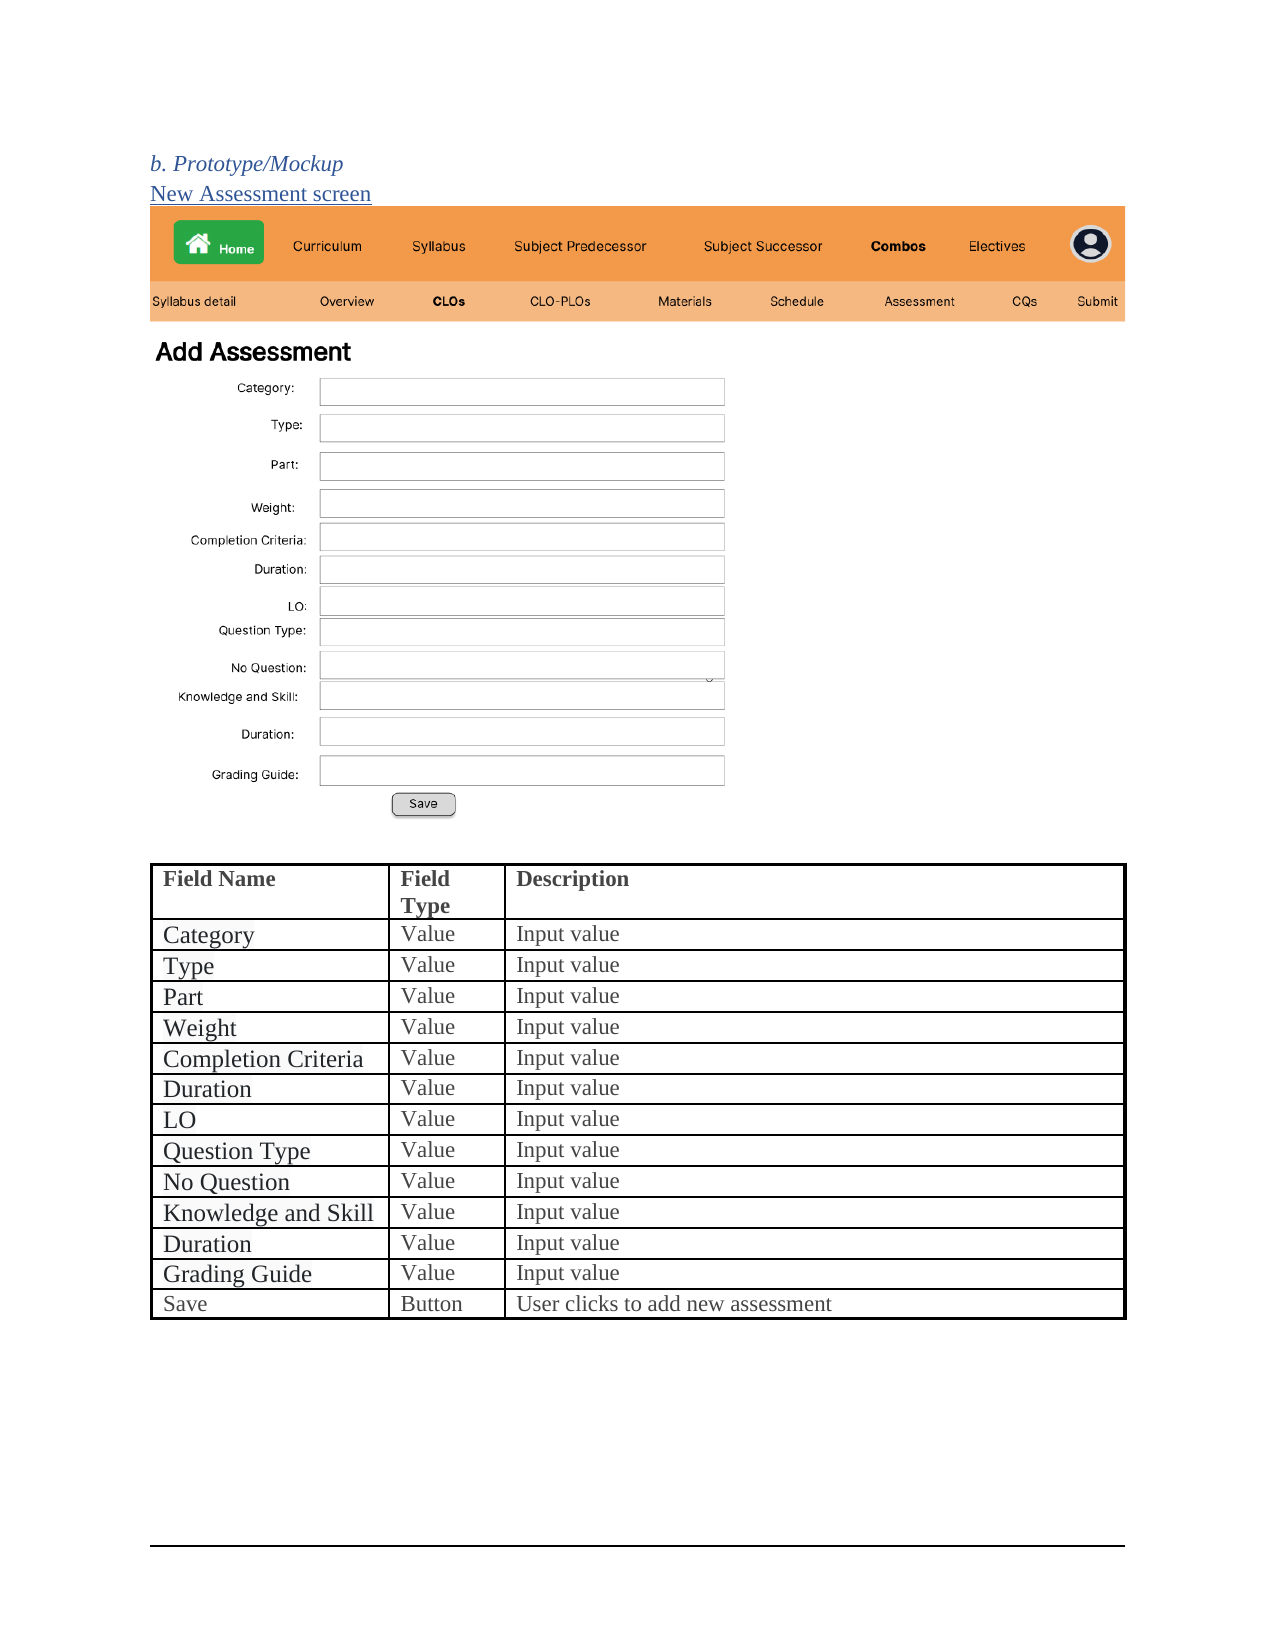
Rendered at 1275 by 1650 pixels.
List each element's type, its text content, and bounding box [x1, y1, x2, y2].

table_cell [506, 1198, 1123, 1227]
table_header Field Name [153, 866, 388, 918]
table_cell Value [390, 920, 504, 949]
table_header Description [506, 866, 1123, 918]
table_cell Input value [506, 1013, 1123, 1042]
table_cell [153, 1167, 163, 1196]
table_cell Value [390, 1075, 504, 1103]
table_cell Input value [506, 1105, 1123, 1134]
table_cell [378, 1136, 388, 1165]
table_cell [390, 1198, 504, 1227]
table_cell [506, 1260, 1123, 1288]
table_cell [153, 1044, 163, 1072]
table_cell Value [390, 1013, 504, 1042]
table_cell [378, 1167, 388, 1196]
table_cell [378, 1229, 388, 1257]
table_cell Value [390, 982, 504, 1011]
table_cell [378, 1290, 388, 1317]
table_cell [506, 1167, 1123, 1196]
table_cell Input value [506, 920, 1123, 949]
table_cell Input value [506, 1044, 1123, 1072]
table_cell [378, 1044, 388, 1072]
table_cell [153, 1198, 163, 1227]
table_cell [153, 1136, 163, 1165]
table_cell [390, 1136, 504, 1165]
table_cell Value [390, 951, 504, 980]
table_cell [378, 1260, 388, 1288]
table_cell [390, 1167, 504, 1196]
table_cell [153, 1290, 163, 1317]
subtitle New Assessment screen [150, 181, 1125, 206]
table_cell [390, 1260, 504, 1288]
table_cell Input value [506, 982, 1123, 1011]
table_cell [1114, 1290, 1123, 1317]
subtitle b. Prototype/Mockup [150, 150, 1125, 176]
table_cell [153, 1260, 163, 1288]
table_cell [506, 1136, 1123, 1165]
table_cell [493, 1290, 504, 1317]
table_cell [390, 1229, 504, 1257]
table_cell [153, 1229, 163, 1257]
table_cell Input value [506, 1075, 1123, 1103]
picture [150, 206, 1125, 836]
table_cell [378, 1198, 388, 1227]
table_cell Value [390, 1044, 504, 1072]
table_cell Input value [506, 951, 1123, 980]
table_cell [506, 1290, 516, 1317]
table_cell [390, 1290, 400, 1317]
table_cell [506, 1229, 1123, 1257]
table_cell Value [390, 1105, 504, 1134]
